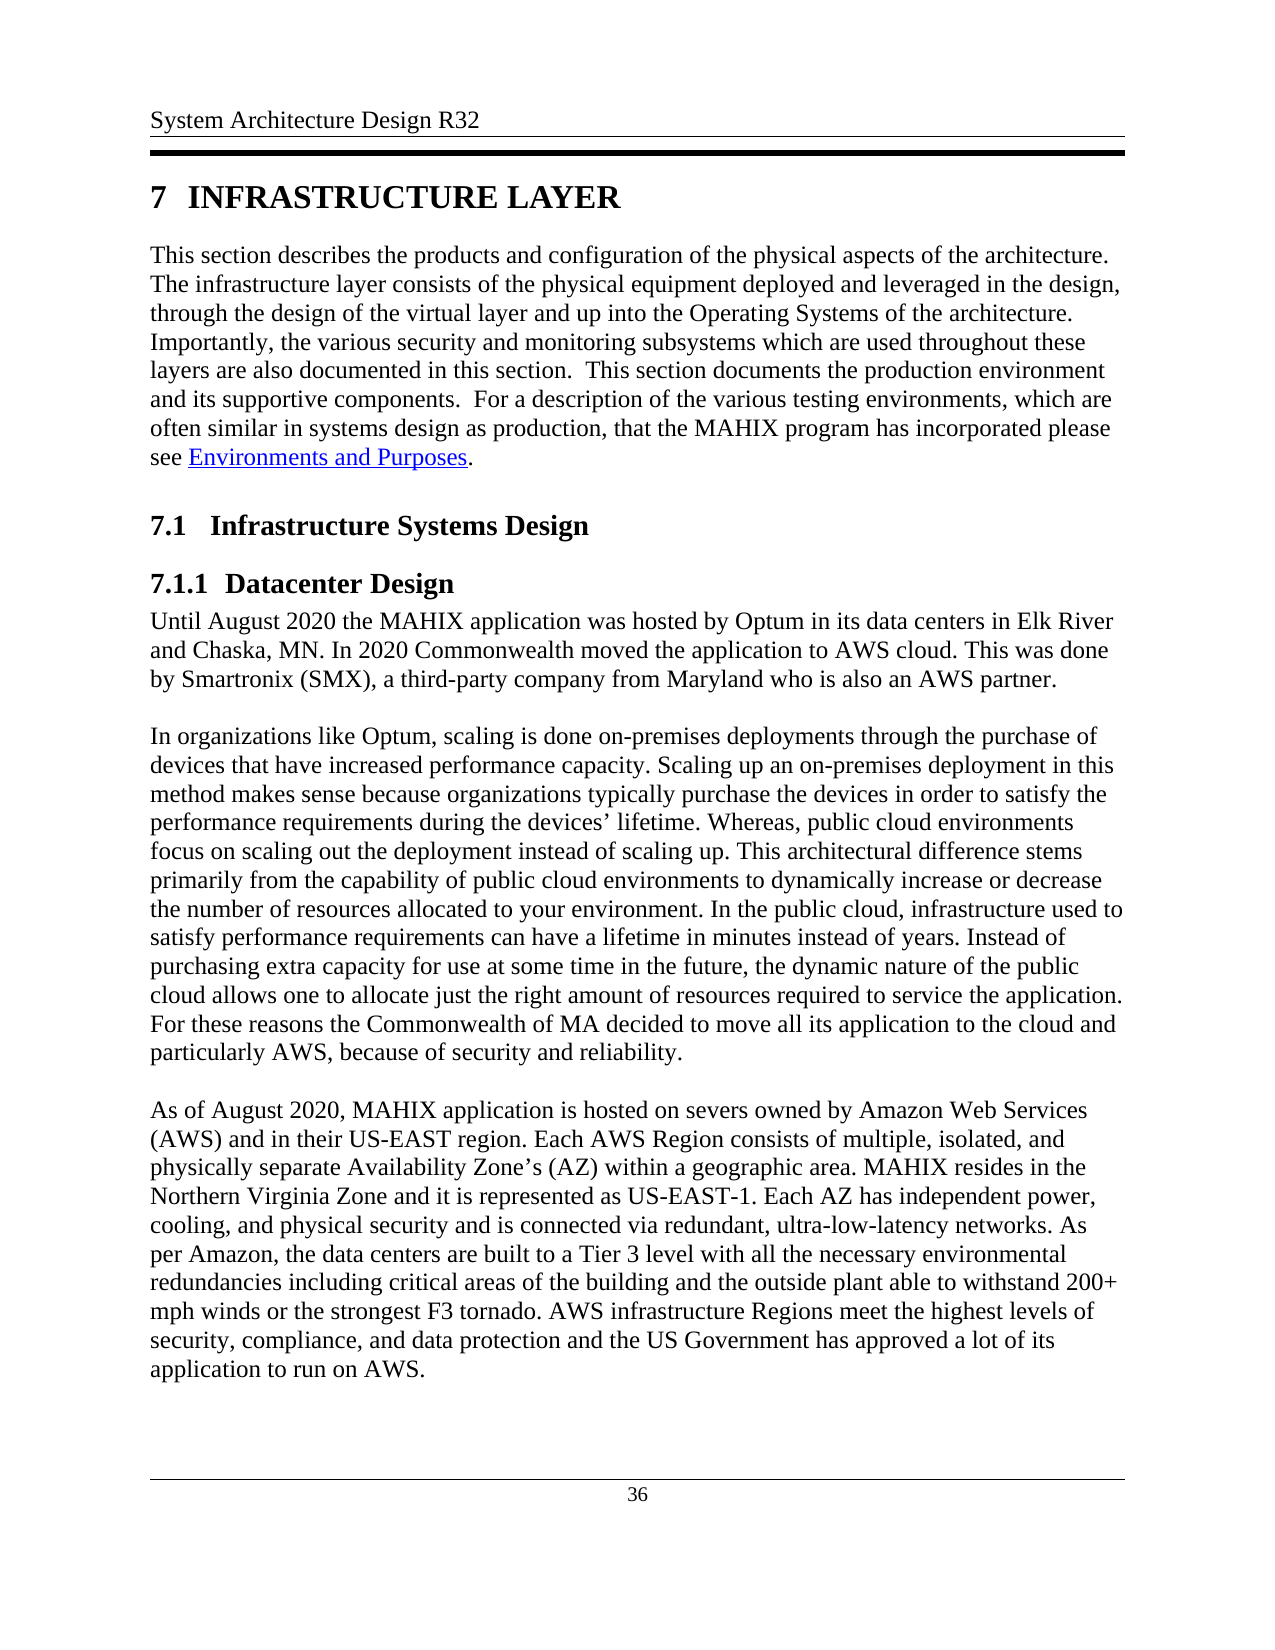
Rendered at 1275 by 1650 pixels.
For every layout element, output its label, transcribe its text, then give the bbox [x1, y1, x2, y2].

subtitle Infrastructure Systems Design [150, 508, 1125, 541]
text This section describes the products and configuration of the physical aspects of the architecture. The infrastructure layer consists of the physical equipment deployed and leveraged in the design, through the design of the virtual layer and up into the Operating Systems of the architecture. Importantly, the various security and monitoring subsystems which are used throughout these layers are also documented in this section. This section documents the production environment and its supportive components. For a description of the various testing environments, which are often similar in systems design as production, that the MAHIX program has incorporated please see Environments and Purposes. [150, 240, 1125, 470]
subtitle Datacenter Design [150, 566, 1125, 600]
text Until August 2020 the MAHIX application was hosted by Optum in its data centers in Elk River and Chaska, MN. In 2020 Commonwealth moved the application to AWS cloud. This was done by Smartronix (SMX), a third-party company from Maryland who is also an AWS partner. [150, 606, 1125, 692]
text As of August 2020, MAHIX application is hosted on severs owned by Amazon Web Services (AWS) and in their US-EAST region. Each AWS Region consists of multiple, isolated, and physically separate Availability Zone’s (AZ) within a geographic area. MAHIX resides in the Northern Virginia Zone and it is represented as US-EAST-1. Each AZ has independent power, cooling, and physical security and is connected via redundant, ultra-low-latency networks. As per Amazon, the data centers are built to a Tier 3 level with all the necessary environmental redundancies including critical areas of the building and the outside plant able to withstand 200+ mph winds or the strongest F3 tornado. AWS infrastructure Regions meet the highest levels of security, compliance, and data protection and the US Government has approved a lot of its application to run on AWS. [150, 1095, 1125, 1382]
subtitle INFRASTRUCTURE LAYER [150, 156, 1125, 215]
text In organizations like Optum, scaling is done on-premises deployments through the purchase of devices that have increased performance capacity. Scaling up an on-premises deployment in this method makes sense because organizations typically purchase the devices in order to satisfy the performance requirements during the devices’ lifetime. Whereas, public cloud environments focus on scaling out the deployment instead of scaling up. This architectural difference stems primarily from the capability of public cloud environments to dynamically increase or decrease the number of resources allocated to your environment. In the public cloud, infrastructure used to satisfy performance requirements can have a lifetime in minutes instead of years. Instead of purchasing extra capacity for use at some time in the future, the dynamic nature of the public cloud allows one to allocate just the right amount of resources required to service the application. For these reasons the Commonwealth of MA decided to move all its application to the cloud and particularly AWS, because of security and reliability. [150, 721, 1125, 1066]
